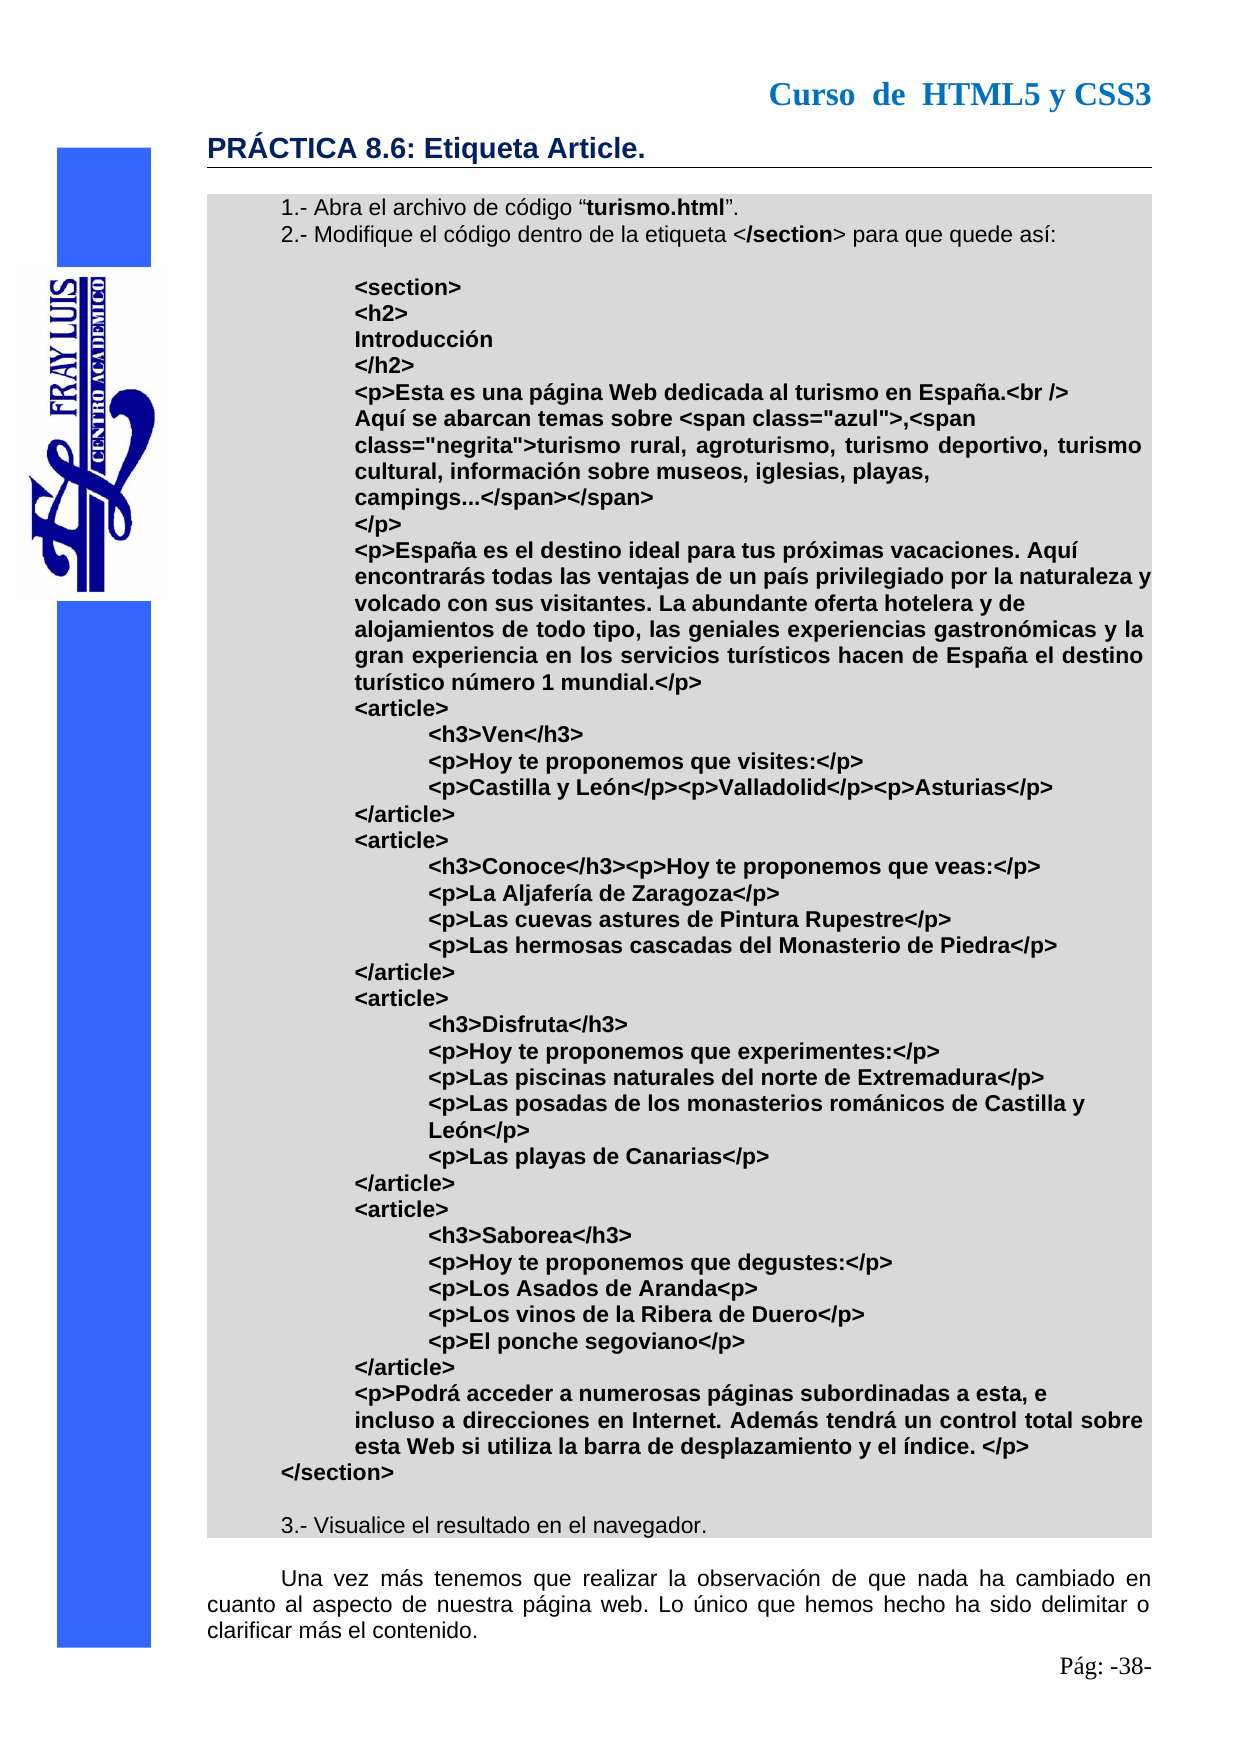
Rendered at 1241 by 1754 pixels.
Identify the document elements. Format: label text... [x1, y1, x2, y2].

text <h3>Conoce</h3><p>Hoy te proponemos que veas:</p> [207, 853, 1152, 879]
text <p>Las hermosas cascadas del Monasterio de Piedra</p> [207, 932, 1152, 959]
text 3.- Visualice el resultado en el navegador. [207, 1512, 1152, 1538]
text Una vez más tenemos que realizar la observación de que nada ha cambiado en cuanto al aspecto de nuestra página web. Lo único que hemos hecho ha sido delimitar o clarificar más el contenido. [207, 1565, 1152, 1644]
text <article> [207, 827, 1152, 853]
text </h2> [207, 352, 1152, 379]
text </article> [207, 1354, 1152, 1380]
text <h2> [207, 300, 1152, 326]
text <h3>Disfruta</h3> [207, 1011, 1152, 1038]
text </article> [207, 959, 1152, 985]
text <p>Los vinos de la Ribera de Duero</p> [207, 1301, 1152, 1328]
text <p>Las posadas de los monasterios románicos de Castilla y León</p> [207, 1090, 1152, 1143]
text <p>Hoy te proponemos que visites:</p> [207, 748, 1152, 774]
text </section> [207, 1459, 1152, 1486]
text <p>Los Asados de Aranda<p> [207, 1275, 1152, 1301]
text <p>Castilla y León</p><p>Valladolid</p><p>Asturias</p> [207, 774, 1152, 801]
text Aquí se abarcan temas sobre <span class="azul">,<span class="negrita">turismo rural, agroturismo, turismo deportivo, turismo cultural, información sobre museos, iglesias, playas, campings...</span></span> [207, 405, 1152, 511]
text 1.- Abra el archivo de código “turismo.html”. [207, 194, 1152, 221]
text </p> [207, 511, 1152, 537]
text </article> [207, 801, 1152, 827]
text <p>La Aljafería de Zaragoza</p> [207, 879, 1152, 906]
text <p>Las piscinas naturales del norte de Extremadura</p> [207, 1064, 1152, 1090]
text <h3>Saborea</h3> [207, 1222, 1152, 1248]
text <p>Hoy te proponemos que experimentes:</p> [207, 1038, 1152, 1064]
text Introducción [207, 326, 1152, 352]
text <p>España es el destino ideal para tus próximas vacaciones. Aquí encontrarás todas las ventajas de un país privilegiado por la naturaleza y volcado con sus visitantes. La abundante oferta hotelera y de alojamientos de todo tipo, las geniales experiencias gastronómicas y la gran experiencia en los servicios turísticos hacen de España el destino turístico número 1 mundial.</p> [207, 537, 1152, 695]
text PRÁCTICA 8.6: Etiqueta Article. [207, 131, 1152, 167]
text <p>Podrá acceder a numerosas páginas subordinadas a esta, e incluso a direcciones en Internet. Además tendrá un control total sobre esta Web si utiliza la barra de desplazamiento y el índice. </p> [207, 1380, 1152, 1459]
text <p>Esta es una página Web dedicada al turismo en España.<br /> [207, 379, 1152, 405]
text <p>Hoy te proponemos que degustes:</p> [207, 1248, 1152, 1275]
text 2.- Modifique el código dentro de la etiqueta </section> para que quede así: [207, 221, 1152, 247]
text <p>Las cuevas astures de Pintura Rupestre</p> [207, 906, 1152, 932]
text </article> [207, 1169, 1152, 1196]
text <article> [207, 695, 1152, 721]
text <section> [207, 273, 1152, 300]
text <article> [207, 1196, 1152, 1222]
text <article> [207, 985, 1152, 1011]
text <p>Las playas de Canarias</p> [207, 1143, 1152, 1169]
text <h3>Ven</h3> [207, 721, 1152, 748]
text <p>El ponche segoviano</p> [207, 1328, 1152, 1354]
